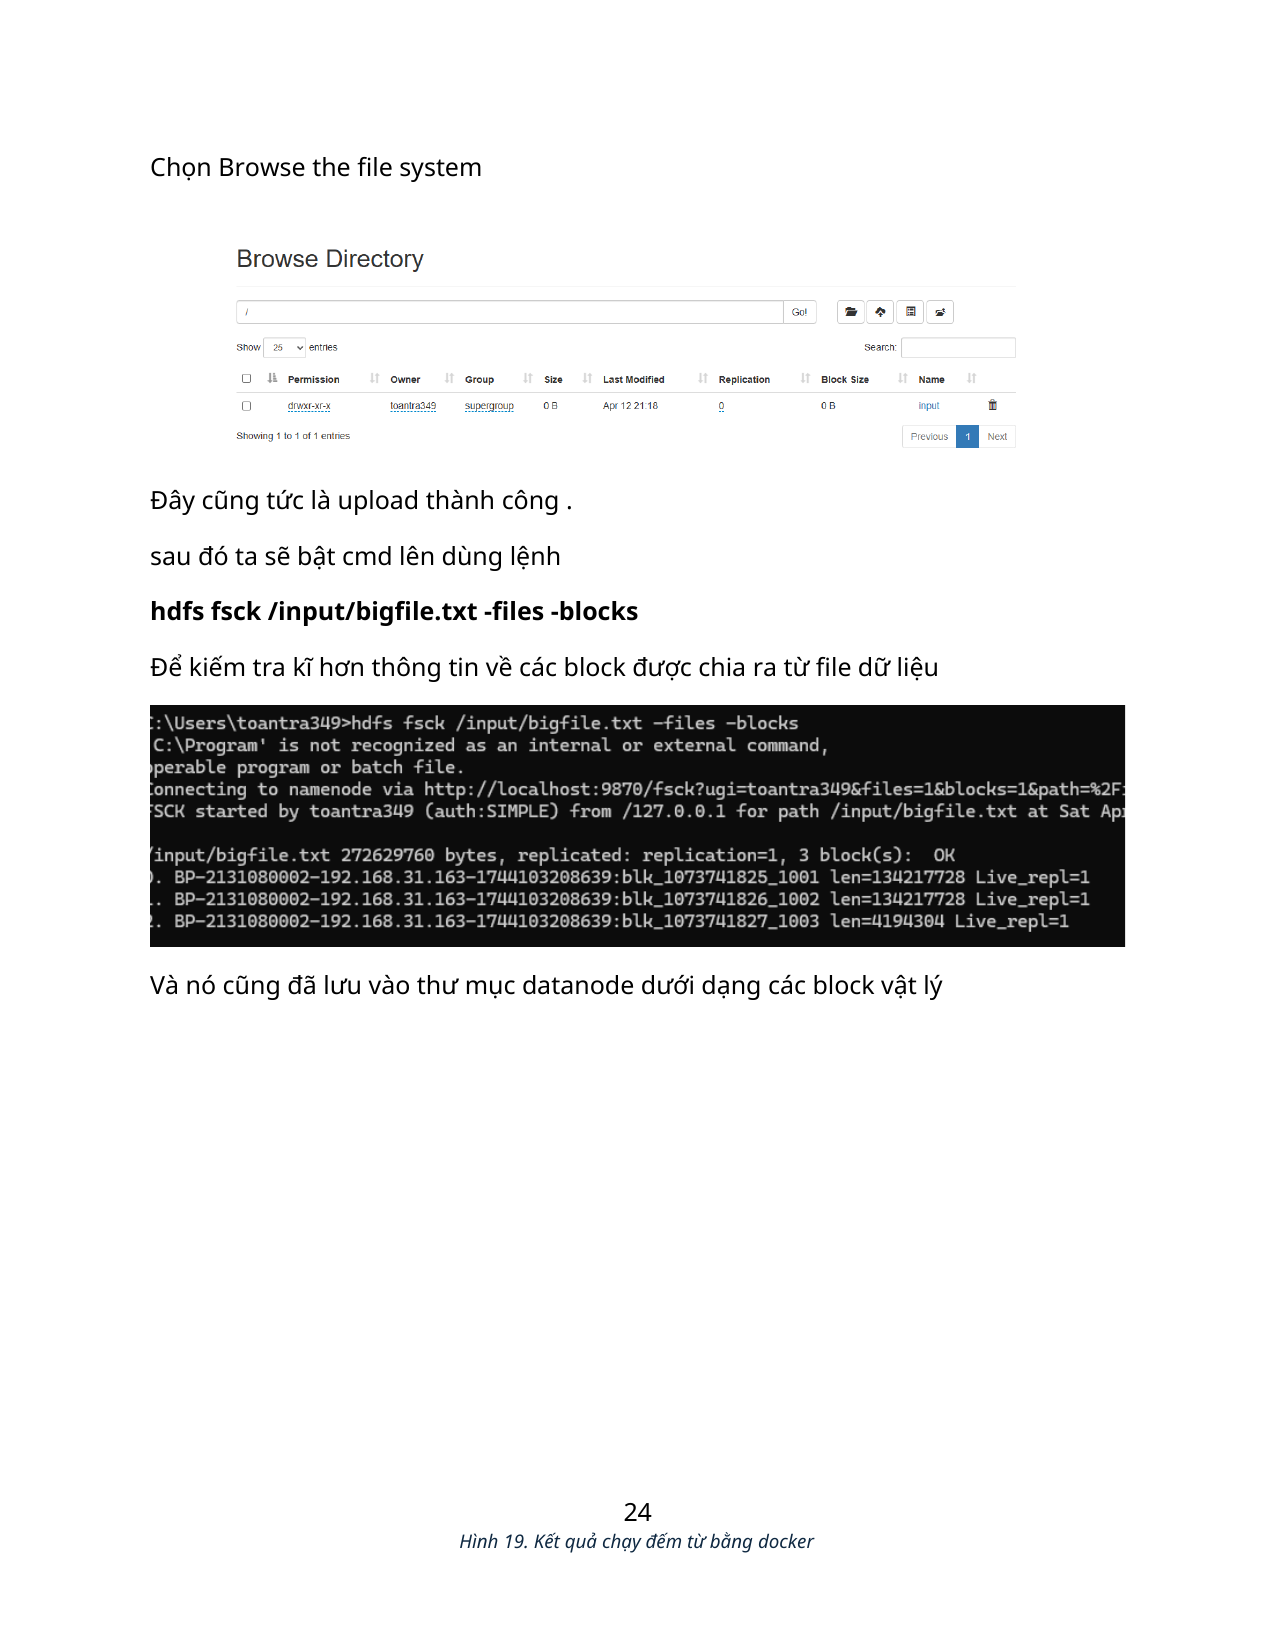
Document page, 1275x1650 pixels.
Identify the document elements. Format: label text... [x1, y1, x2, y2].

text Đây cũng tức là upload thành công . [150, 482, 1125, 516]
text sau đó ta sẽ bật cmd lên dùng lệnh [150, 538, 1125, 572]
picture [150, 205, 1125, 461]
text Chọn Browse the file system [150, 150, 1125, 184]
text Và nó cũng đã lưu vào thư mục datanode dưới dạng các block vật lý [150, 968, 1125, 1002]
text hdfs fsck /input/bigfile.txt -files -blocks [150, 594, 1125, 628]
picture [150, 705, 1125, 947]
text Để kiếm tra kĩ hơn thông tin về các block được chia ra từ file dữ liệu [150, 650, 1125, 684]
